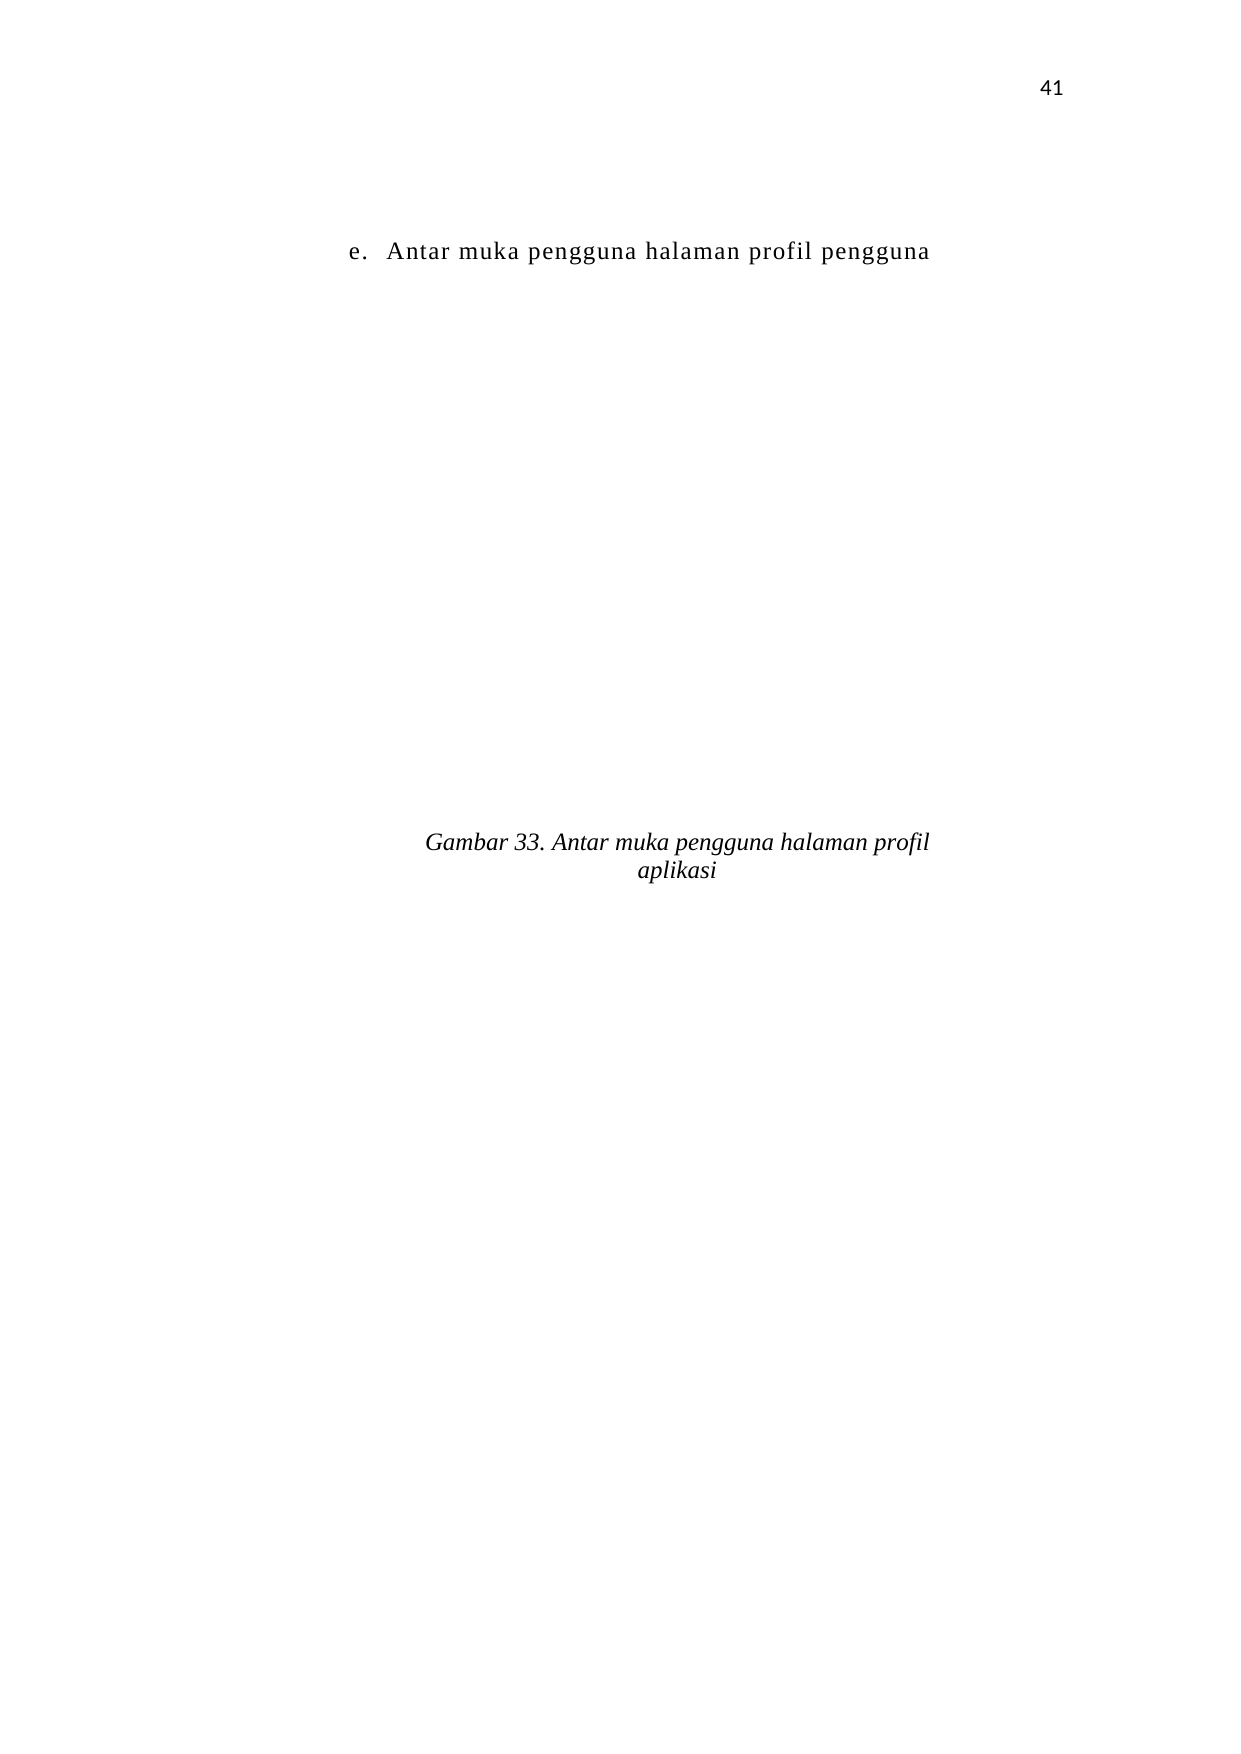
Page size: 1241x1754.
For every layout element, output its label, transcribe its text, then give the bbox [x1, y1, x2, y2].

subtitle Antar muka pengguna halaman profil pengguna [349, 236, 1063, 265]
